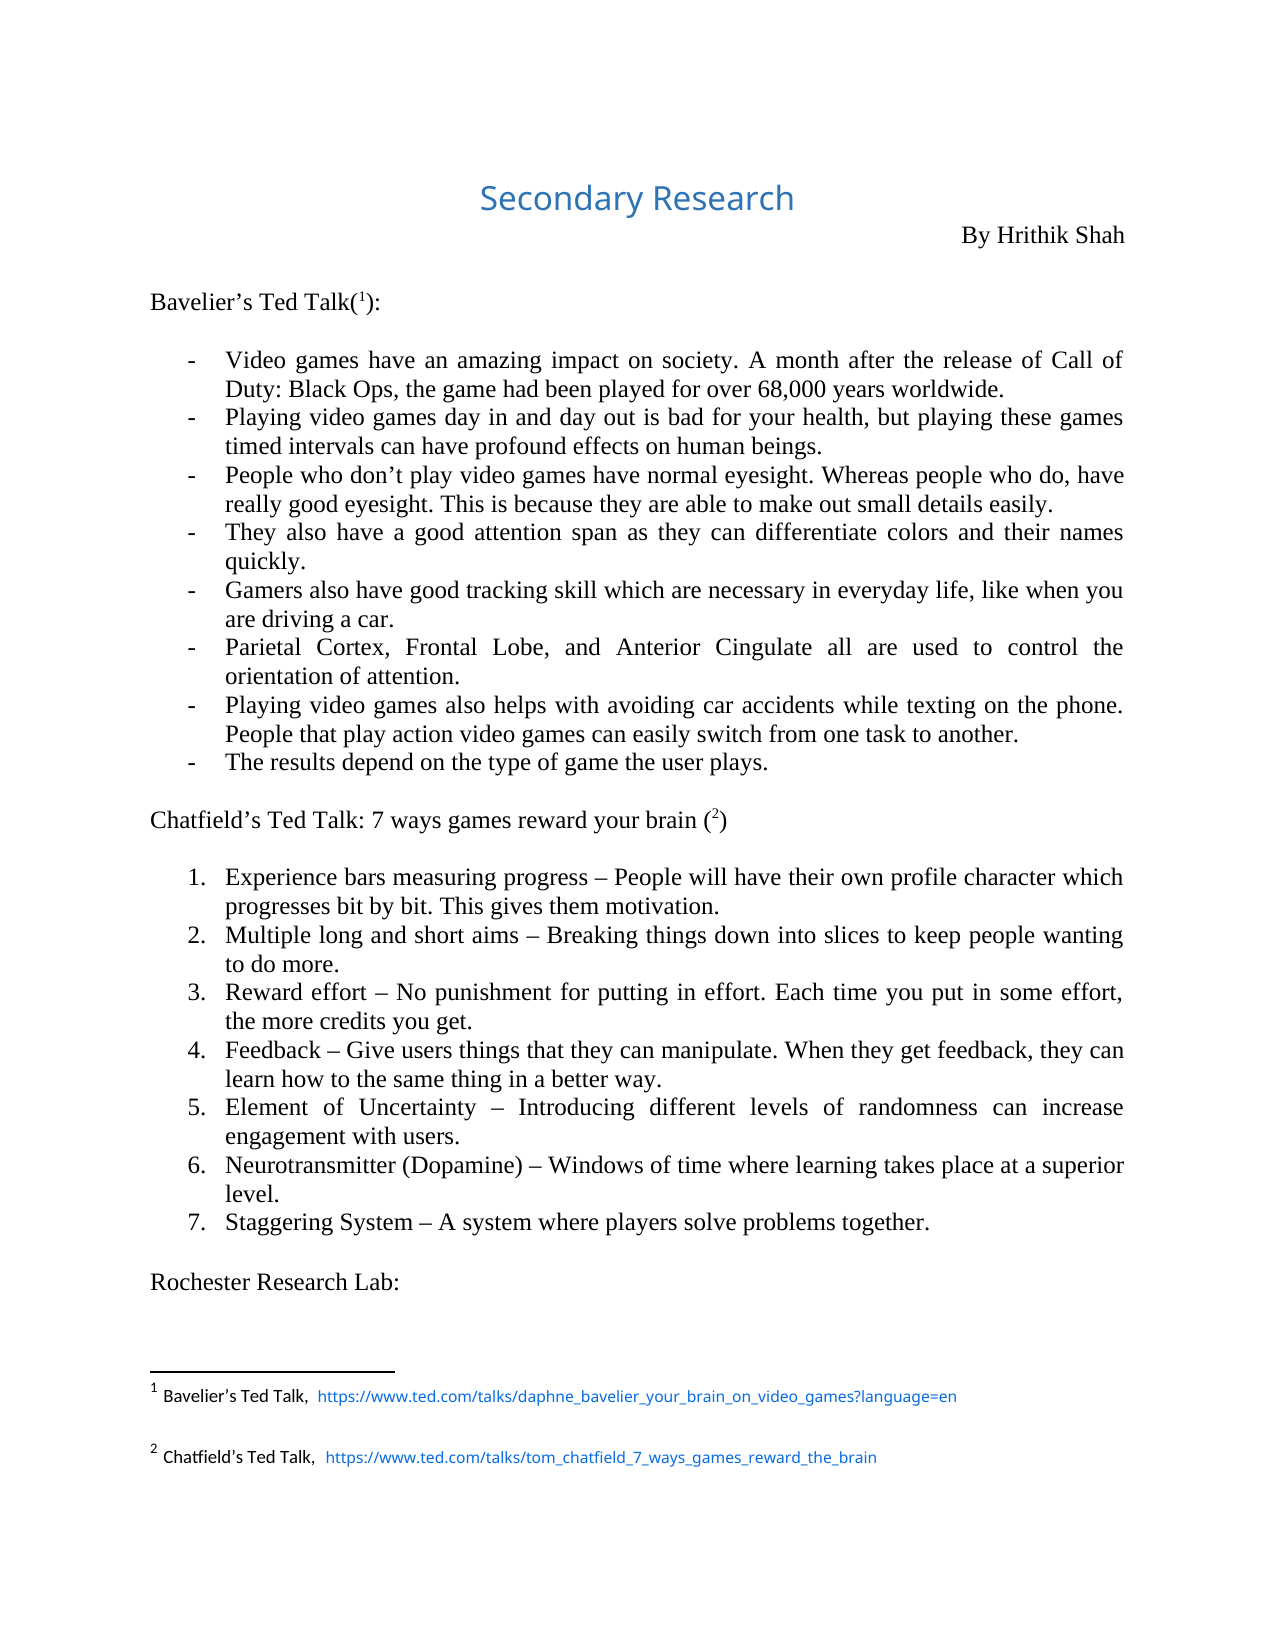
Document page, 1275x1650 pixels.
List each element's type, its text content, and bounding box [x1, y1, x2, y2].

list The results depend on the type of game the user plays. [187, 747, 1125, 776]
list Playing video games also helps with avoiding car accidents while texting on the phone. People that play action video games can easily switch from one task to another. [187, 690, 1125, 747]
text Bavelier’s Ted Talk(): [150, 287, 1125, 316]
list Experience bars measuring progress – People will have their own profile character which progresses bit by bit. This gives them motivation. [187, 862, 1125, 920]
list Element of Uncertainty – Introducing different levels of randomness can increase engagement with users. [187, 1092, 1125, 1150]
list Neurotransmitter (Dopamine) – Windows of time where learning takes place at a superior level. [187, 1150, 1125, 1207]
text Rochester Research Lab: [150, 1267, 1125, 1296]
list Video games have an amazing impact on society. A month after the release of Call of Duty: Black Ops, the game had been played for over 68,000 years worldwide. [187, 345, 1125, 402]
list Feedback – Give users things that they can manipulate. When they get feedback, they can learn how to the same thing in a better way. [187, 1035, 1125, 1092]
list Multiple long and short aims – Breaking things down into slices to keep people wanting to do more. [187, 920, 1125, 977]
subtitle Secondary Research [150, 175, 1125, 220]
text Chatfield’s Ted Talk: 7 ways games reward your brain () [150, 805, 1125, 834]
list Parietal Cortex, Frontal Lobe, and Anterior Cingulate all are used to control the orientation of attention. [187, 632, 1125, 690]
list Staggering System – A system where players solve problems together. [187, 1207, 1125, 1236]
list Reward effort – No punishment for putting in effort. Each time you put in some effort, the more credits you get. [187, 977, 1125, 1035]
text By Hrithik Shah [150, 220, 1125, 249]
list Playing video games day in and day out is bad for your health, but playing these games timed intervals can have profound effects on human beings. [187, 402, 1125, 460]
list They also have a good attention span as they can differentiate colors and their names quickly. [187, 517, 1125, 575]
list Gamers also have good tracking skill which are necessary in everyday life, like when you are driving a car. [187, 575, 1125, 632]
list People who don’t play video games have normal eyesight. Whereas people who do, have really good eyesight. This is because they are able to make out small details easily. [187, 460, 1125, 517]
